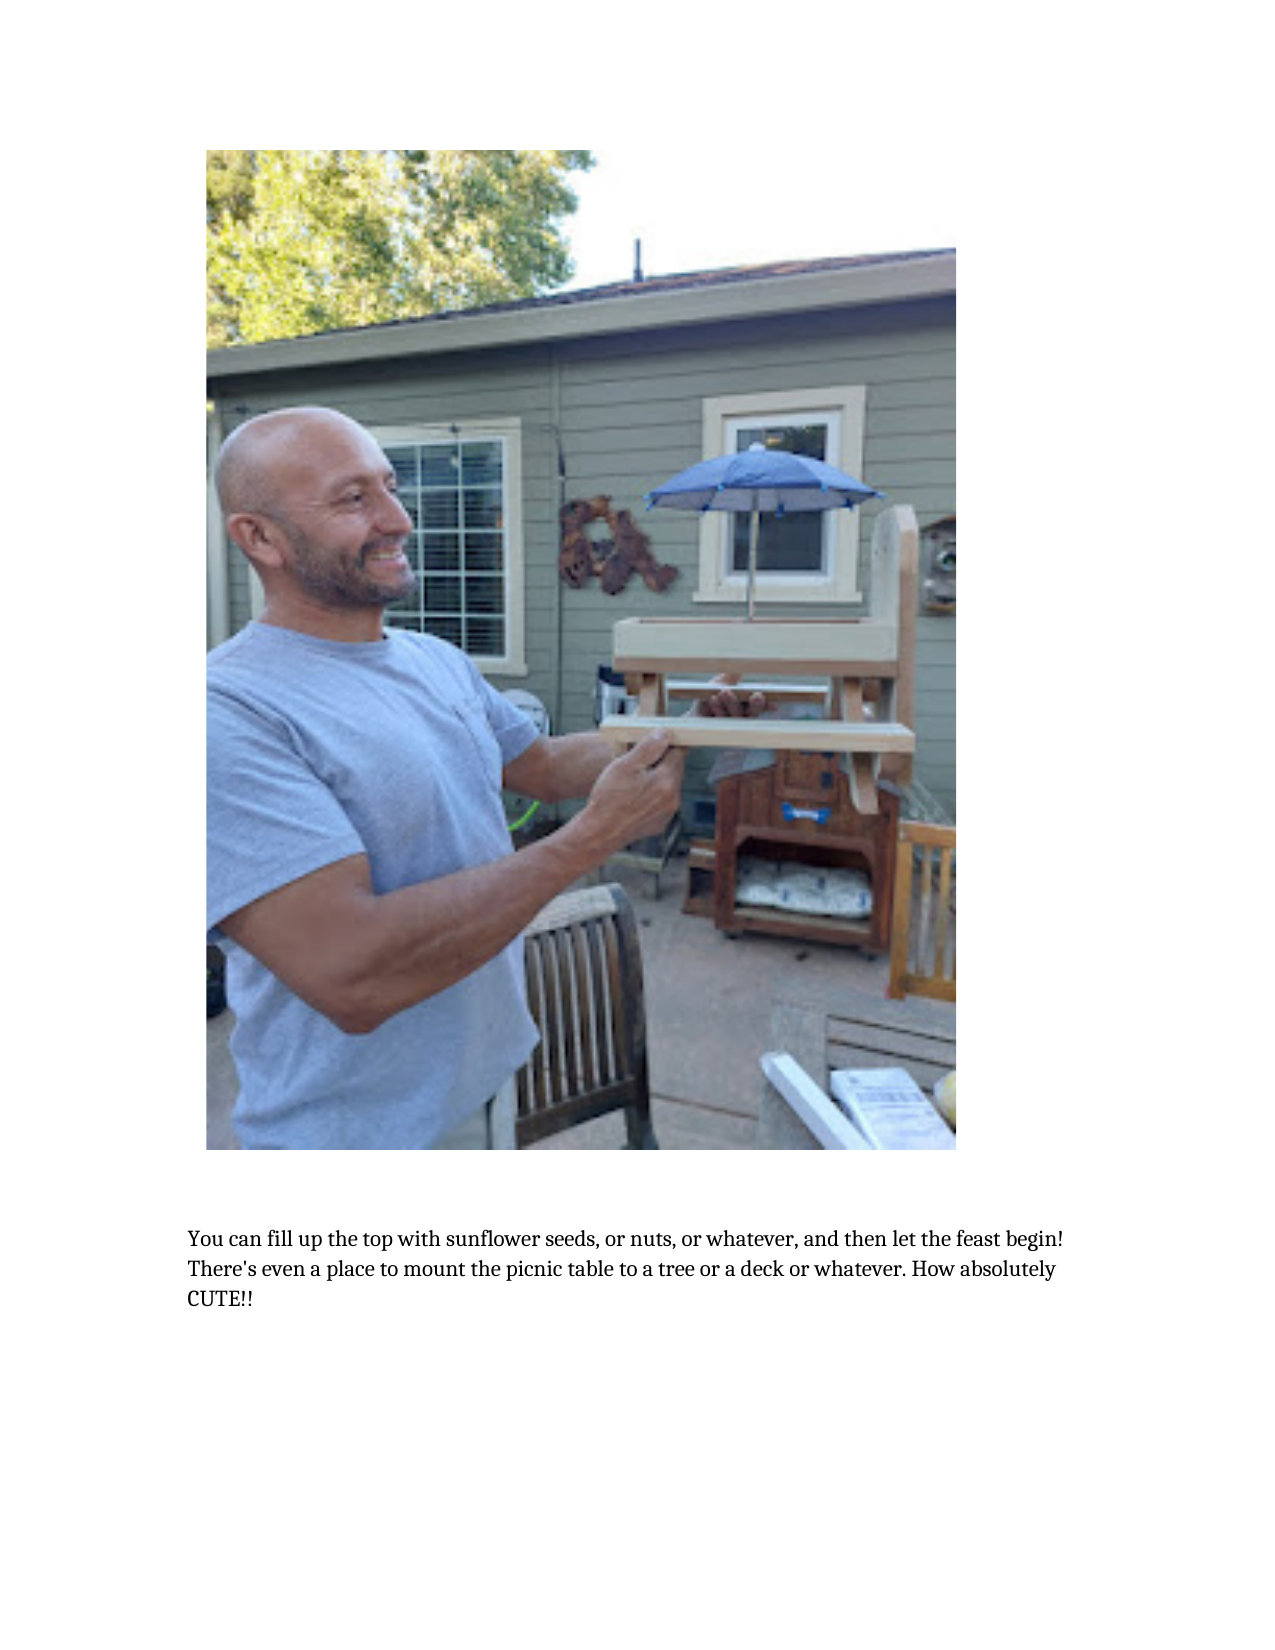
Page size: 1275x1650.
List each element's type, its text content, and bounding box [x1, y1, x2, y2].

picture [206, 150, 957, 1150]
text You can fill up the top with sunflower seeds, or nuts, or whatever, and then let the feast begin! There's even a place to mount the picnic table to a tree or a deck or whatever. How absolutely CUTE!! [187, 1226, 1087, 1312]
